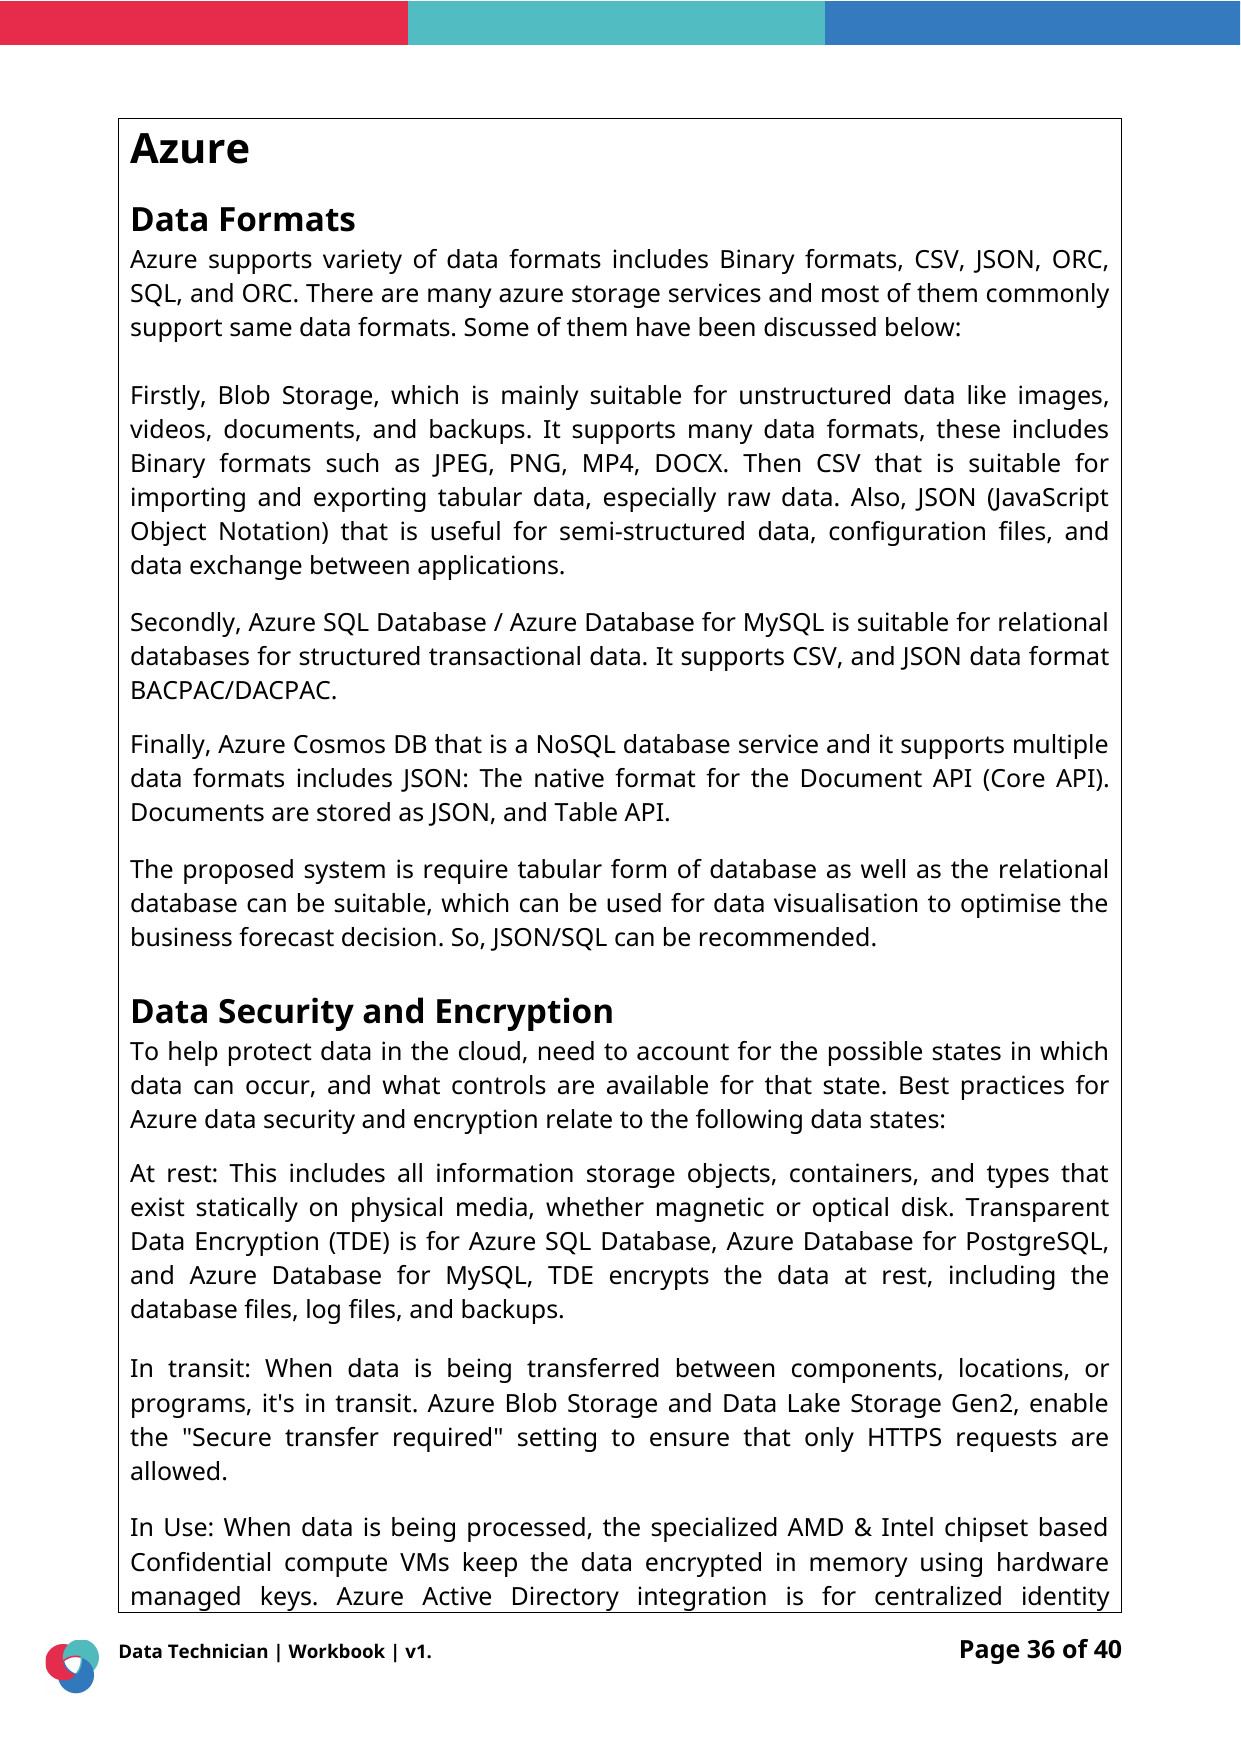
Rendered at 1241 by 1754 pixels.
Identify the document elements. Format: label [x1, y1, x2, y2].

picture [45, 1640, 100, 1694]
table_header [119, 119, 1121, 1612]
